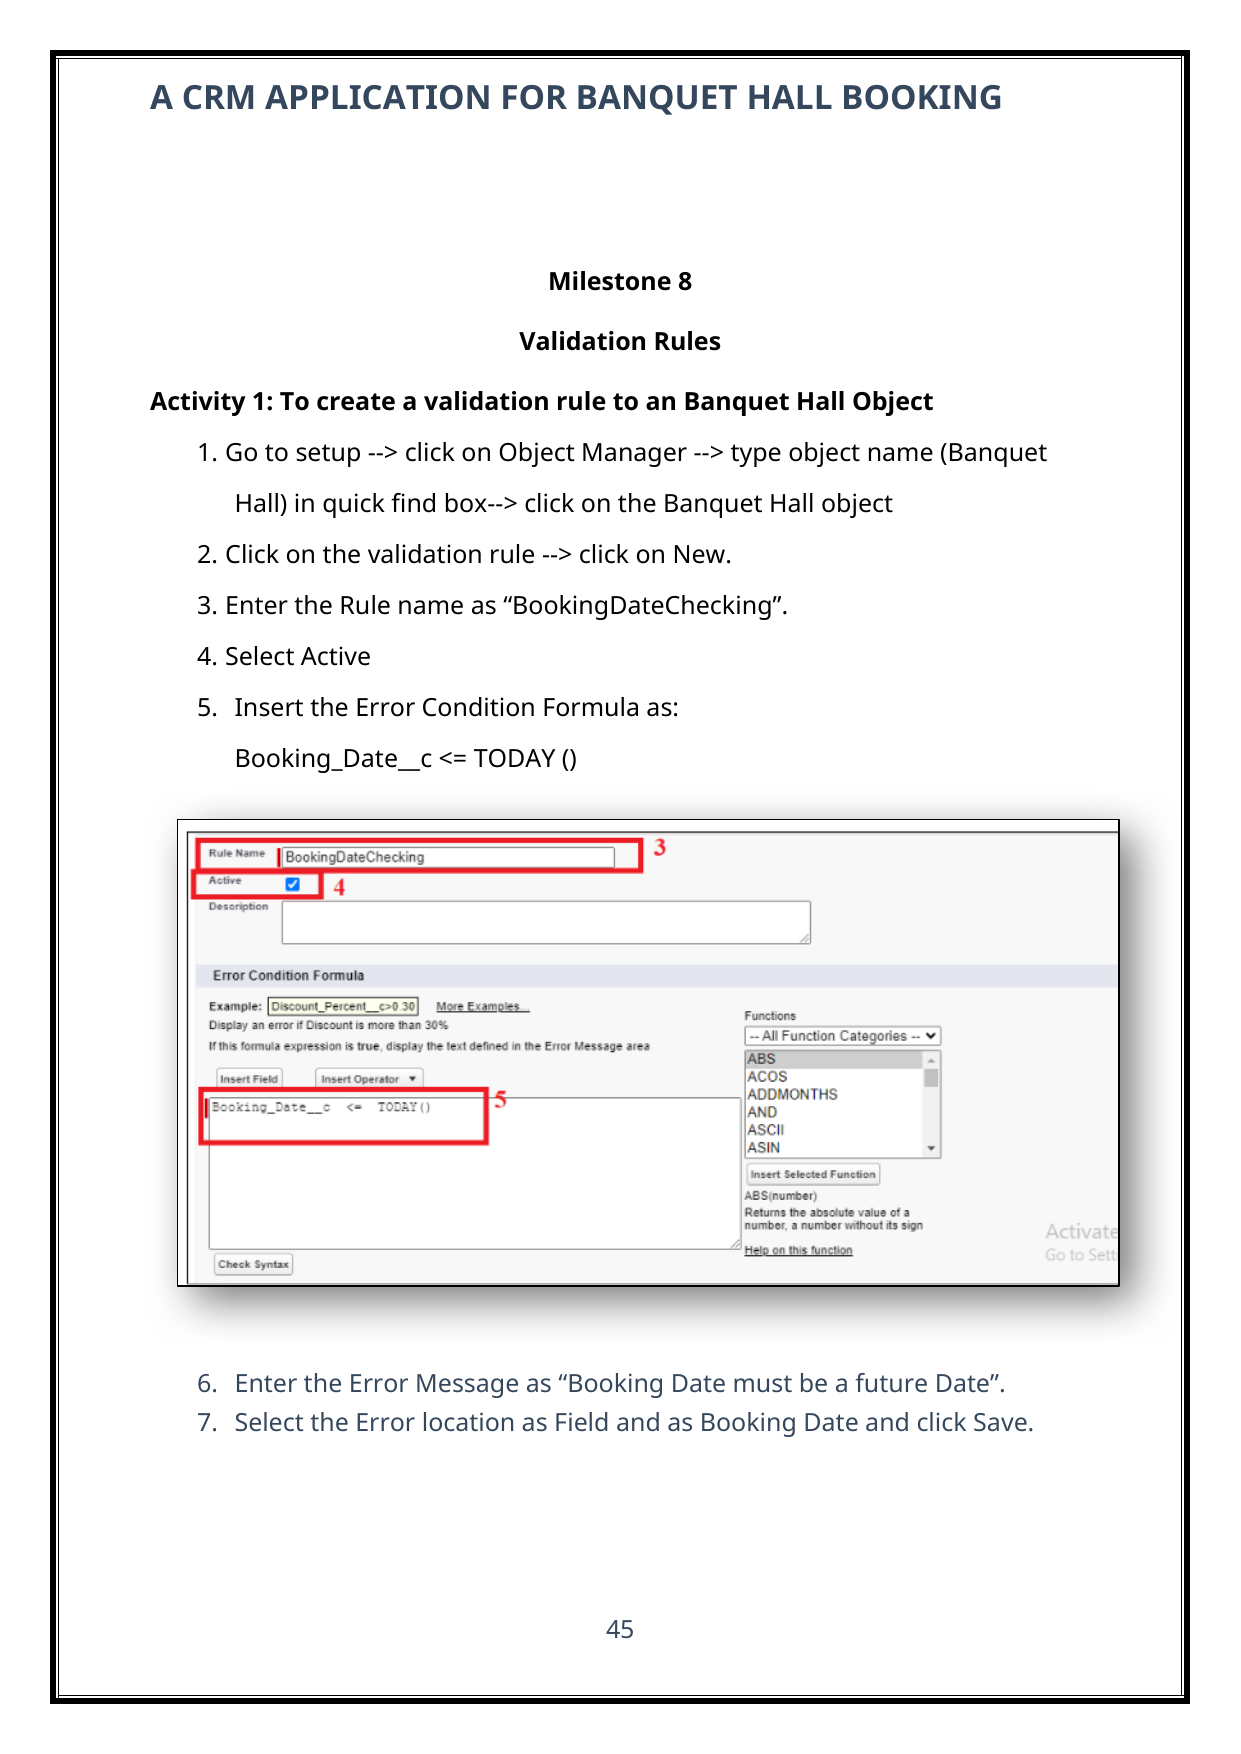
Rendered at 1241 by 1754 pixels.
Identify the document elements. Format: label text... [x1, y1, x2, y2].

list Go to setup --> click on Object Manager --> type object name (Banquet Hall) in quick find box--> click on the Banquet Hall object [197, 435, 1090, 520]
list Enter the Error Message as “Booking Date must be a future Date”. [197, 1366, 1090, 1399]
list Insert the Error Condition Formula as: Booking_Date__c <= TODAY () [197, 690, 1090, 775]
list Select the Error location as Field and as Booking Date and click Save. [197, 1405, 1090, 1439]
text Activity 1: To create a validation rule to an Banquet Hall Object [150, 384, 1090, 418]
list Enter the Rule name as “BookingDateChecking”. [197, 588, 1090, 622]
list Click on the validation rule --> click on New. [197, 537, 1090, 571]
picture [178, 820, 1118, 1285]
list Select Active [197, 639, 1090, 673]
text Milestone 8 [150, 264, 1090, 298]
text Validation Rules [150, 324, 1090, 358]
